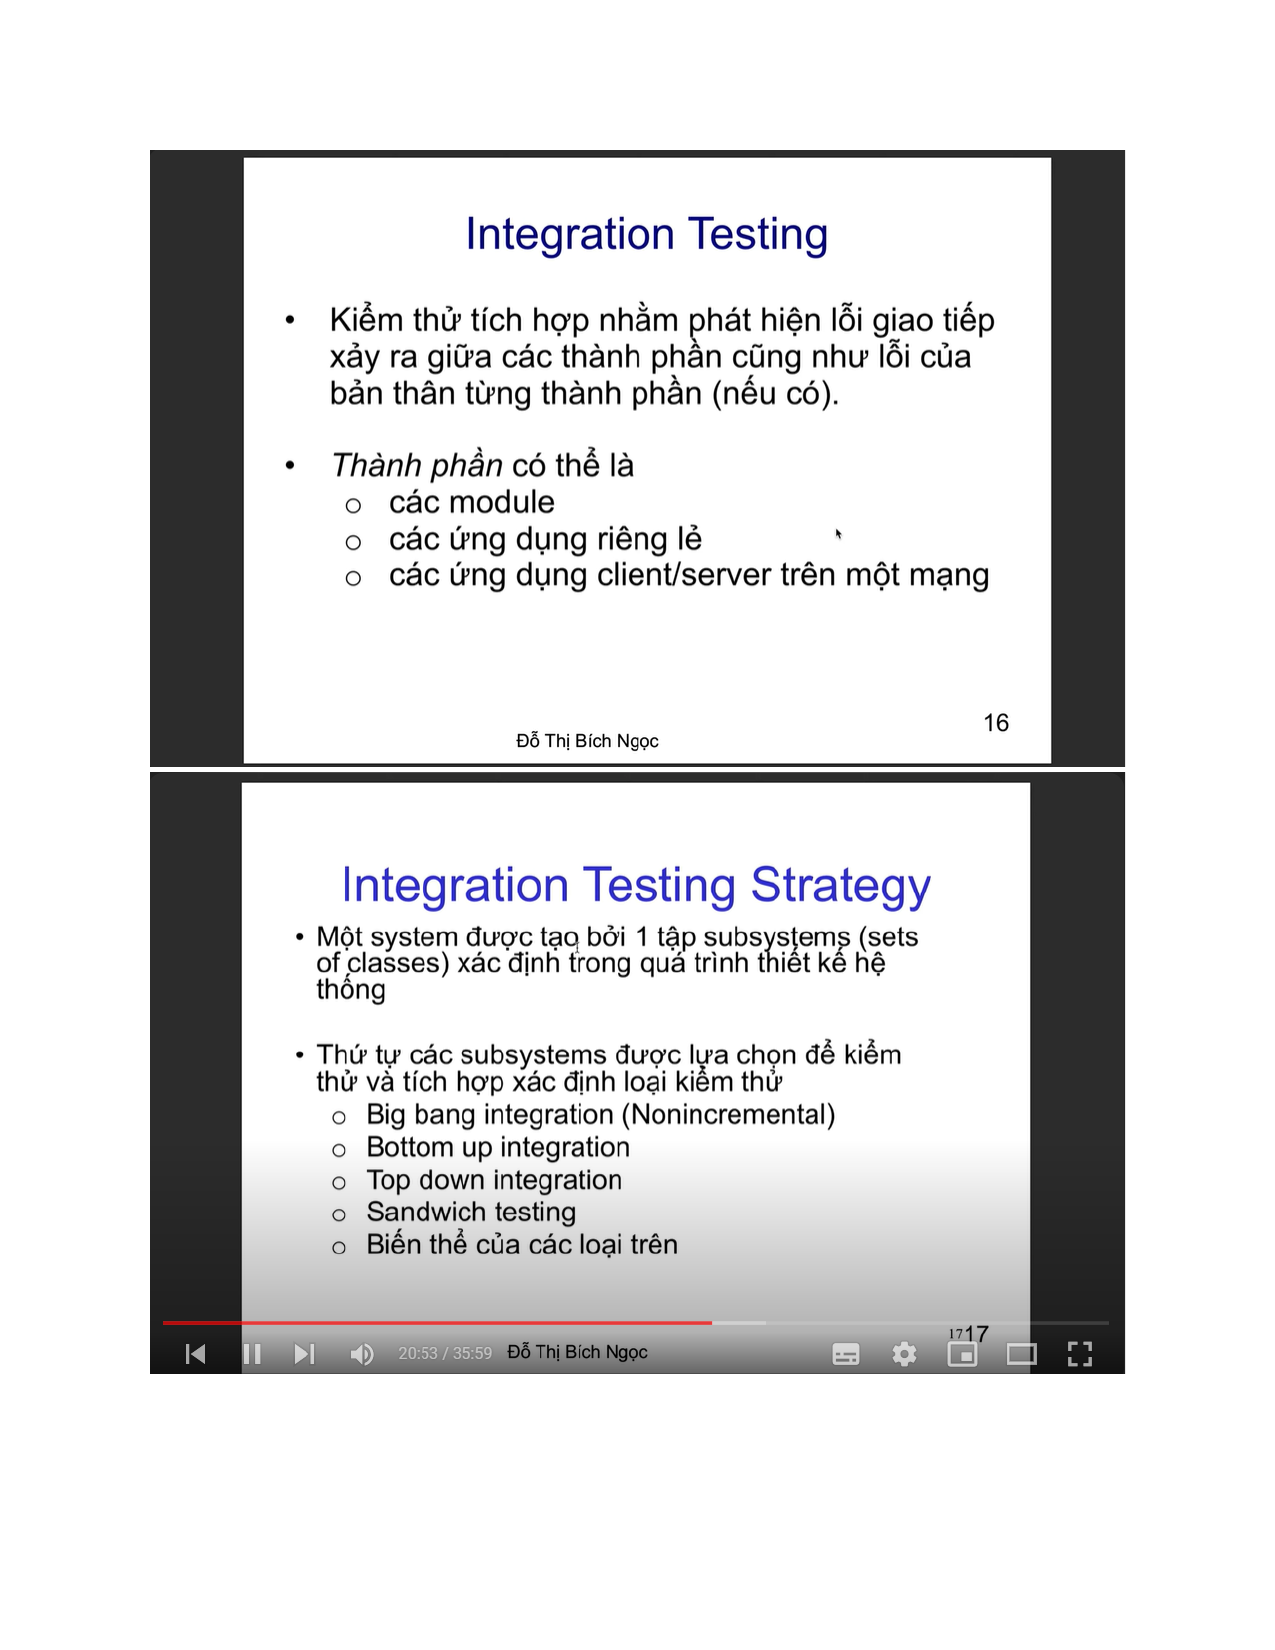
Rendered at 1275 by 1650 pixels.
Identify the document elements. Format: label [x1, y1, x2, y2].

picture [150, 150, 1125, 767]
picture [150, 772, 1125, 1374]
